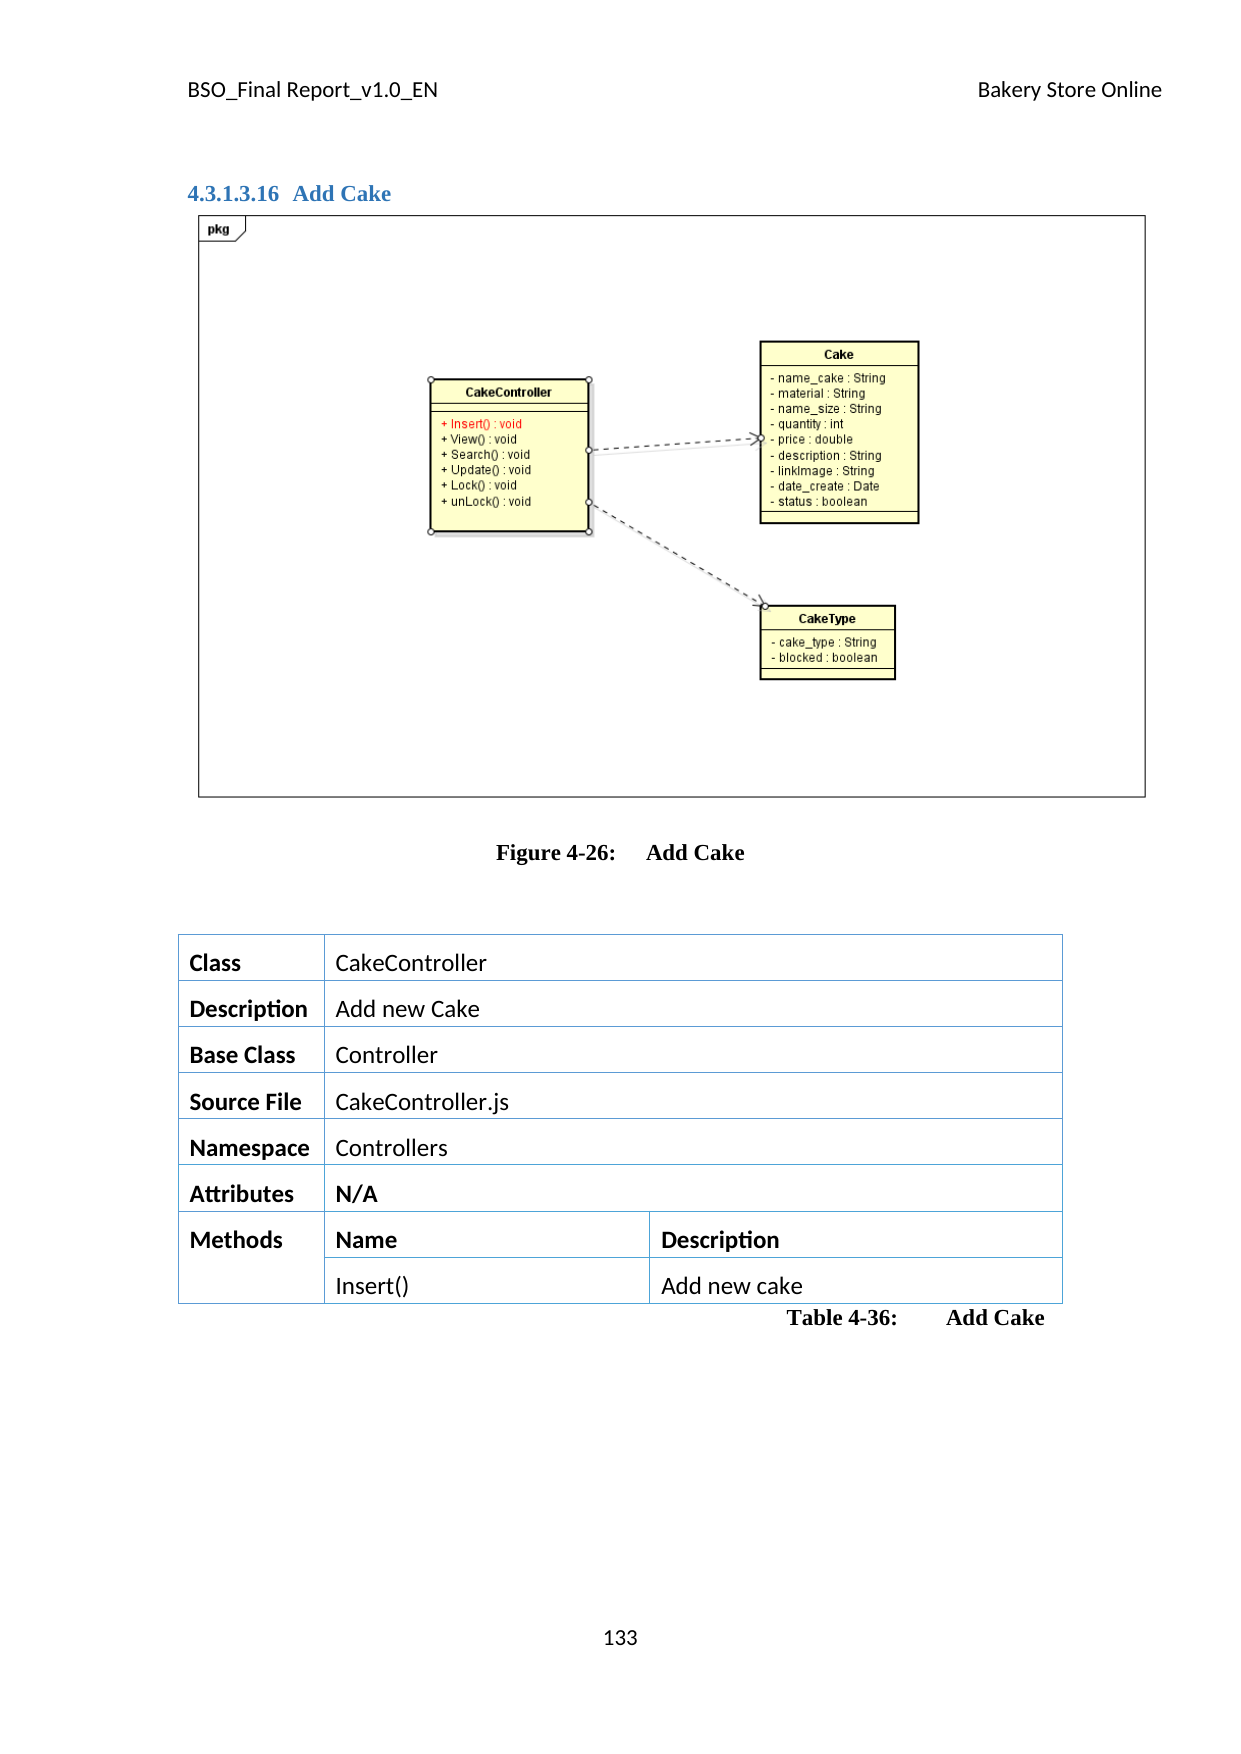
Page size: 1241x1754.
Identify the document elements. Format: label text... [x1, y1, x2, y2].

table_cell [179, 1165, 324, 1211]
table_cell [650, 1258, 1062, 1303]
picture [187, 208, 1163, 821]
text Add Cake [187, 839, 1053, 865]
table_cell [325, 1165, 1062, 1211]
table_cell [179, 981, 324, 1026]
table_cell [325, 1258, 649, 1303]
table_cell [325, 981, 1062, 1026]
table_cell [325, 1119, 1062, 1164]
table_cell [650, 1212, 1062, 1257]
text Add Cake [778, 1304, 1053, 1330]
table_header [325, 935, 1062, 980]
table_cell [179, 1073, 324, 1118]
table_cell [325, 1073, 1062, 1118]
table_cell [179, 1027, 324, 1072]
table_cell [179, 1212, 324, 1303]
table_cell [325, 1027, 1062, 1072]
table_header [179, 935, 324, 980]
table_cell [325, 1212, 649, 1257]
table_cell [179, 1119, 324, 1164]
subtitle Add Cake [187, 180, 1053, 206]
